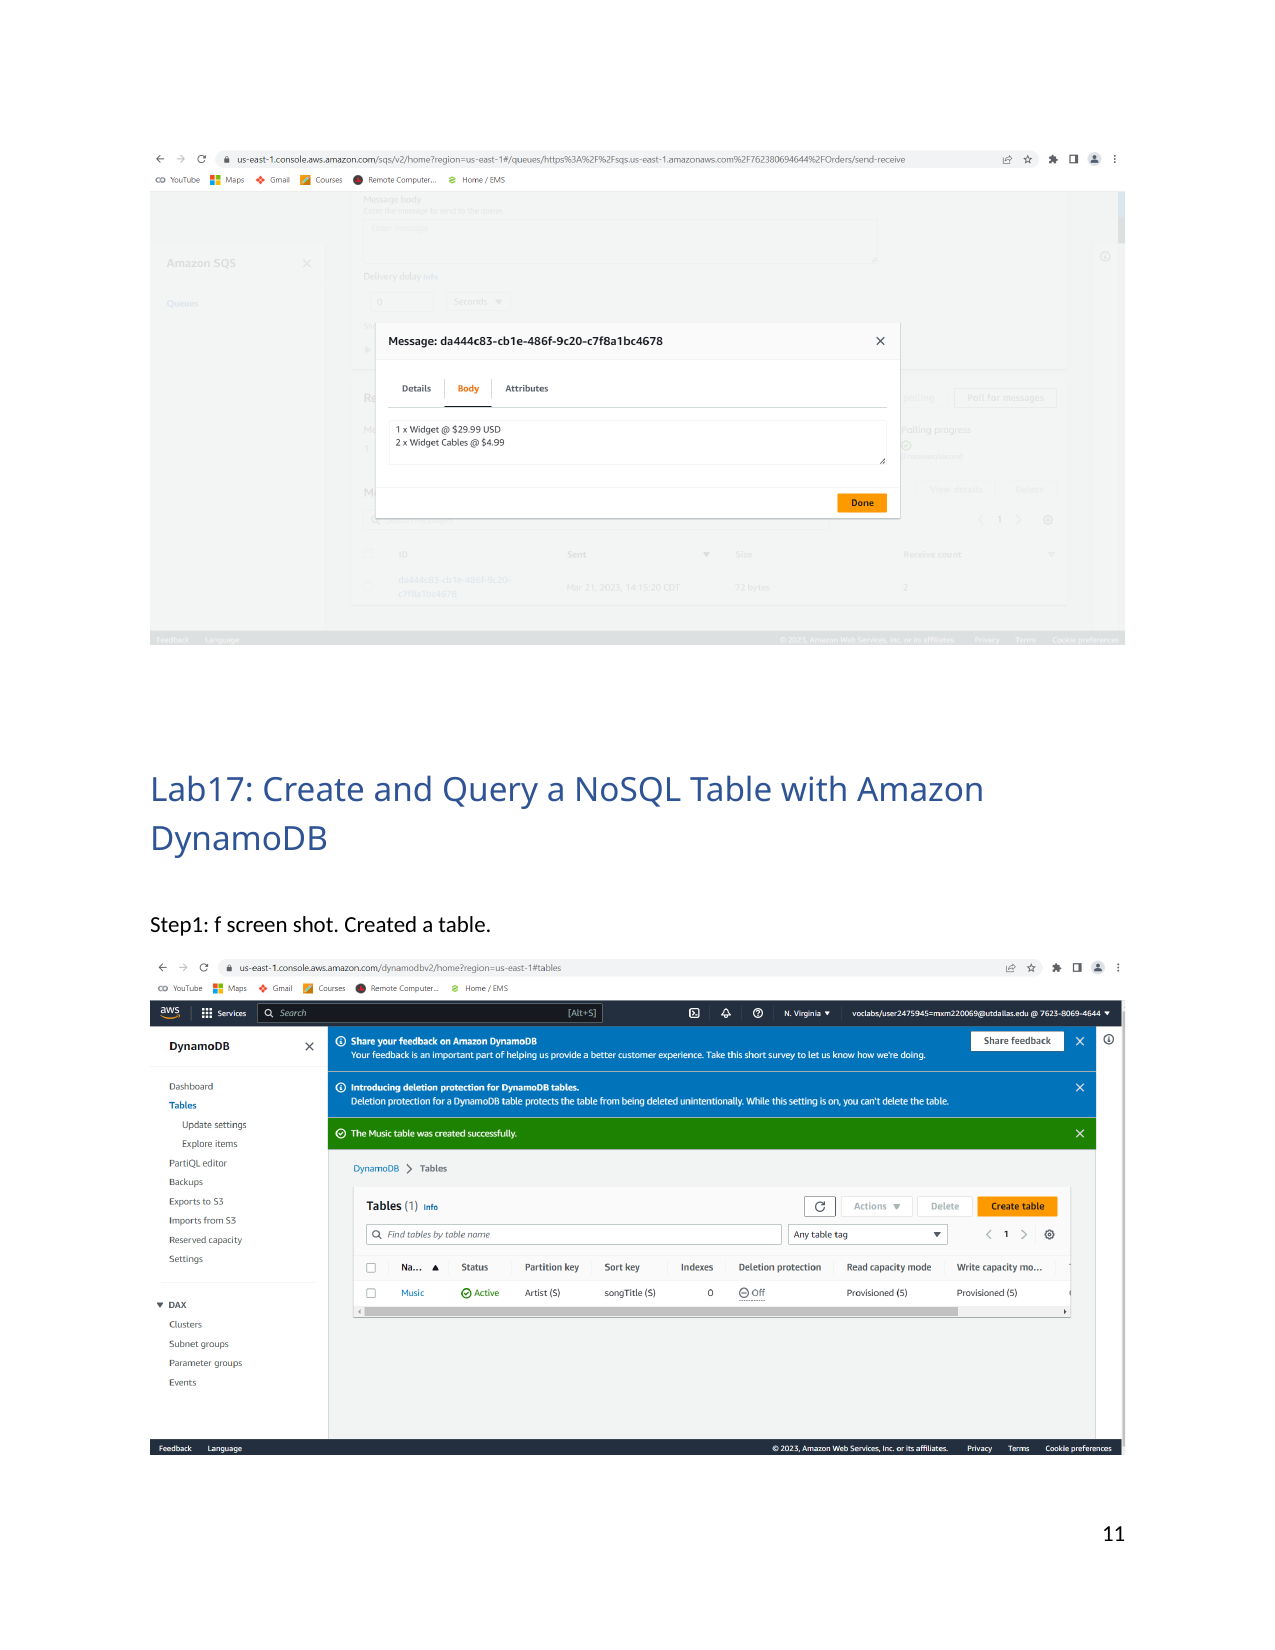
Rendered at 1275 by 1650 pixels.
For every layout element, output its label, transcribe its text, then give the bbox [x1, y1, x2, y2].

picture [150, 150, 1125, 645]
picture [150, 957, 1125, 1455]
subtitle Lab17: Create and Query a NoSQL Table with Amazon DynamoDB [150, 766, 1125, 860]
text Step1: f screen shot. Created a table. [150, 911, 1125, 939]
